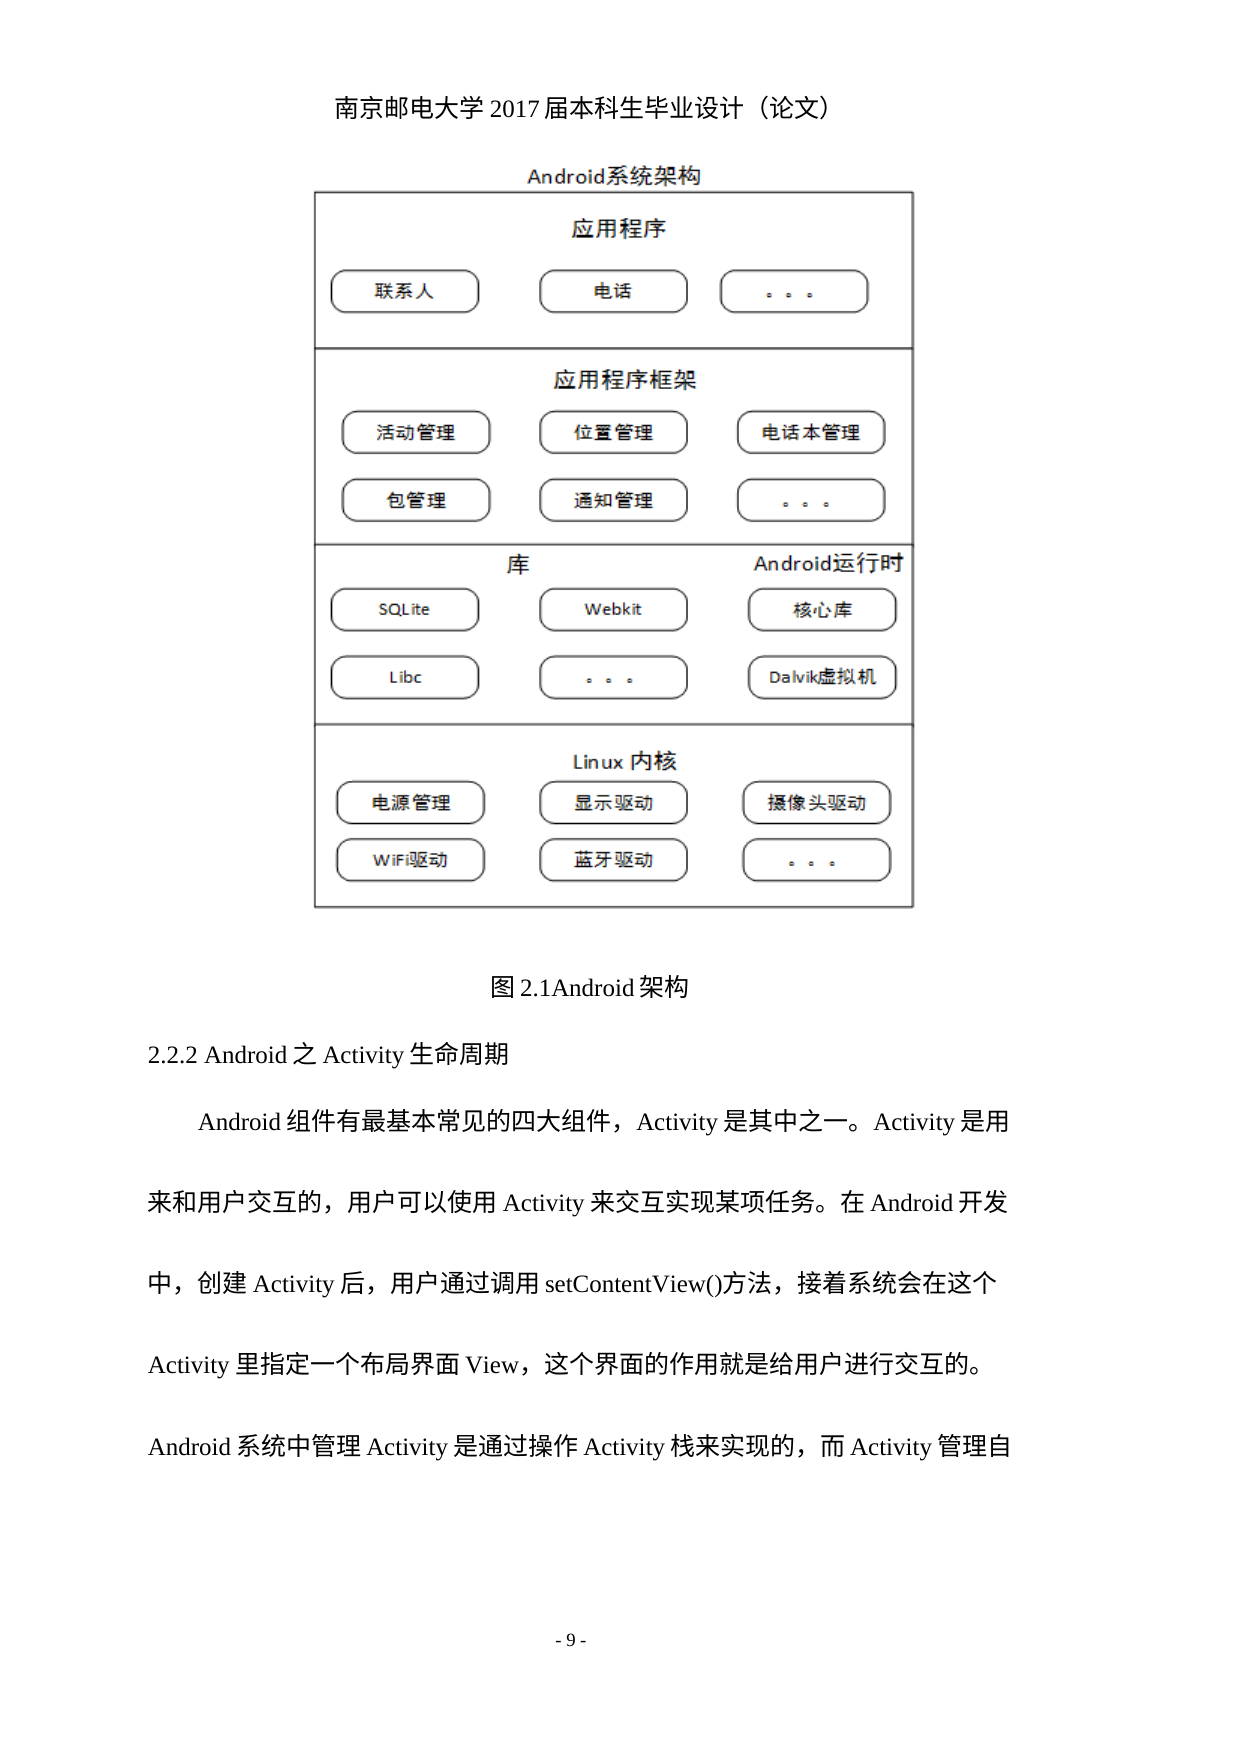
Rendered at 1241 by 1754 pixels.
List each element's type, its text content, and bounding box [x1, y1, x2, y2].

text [148, 1087, 1031, 1477]
picture [313, 157, 916, 909]
subtitle 2.2.2 Android之Activity生命周期 [148, 1020, 1031, 1085]
text 图2.1Android架构 [148, 953, 1031, 1018]
